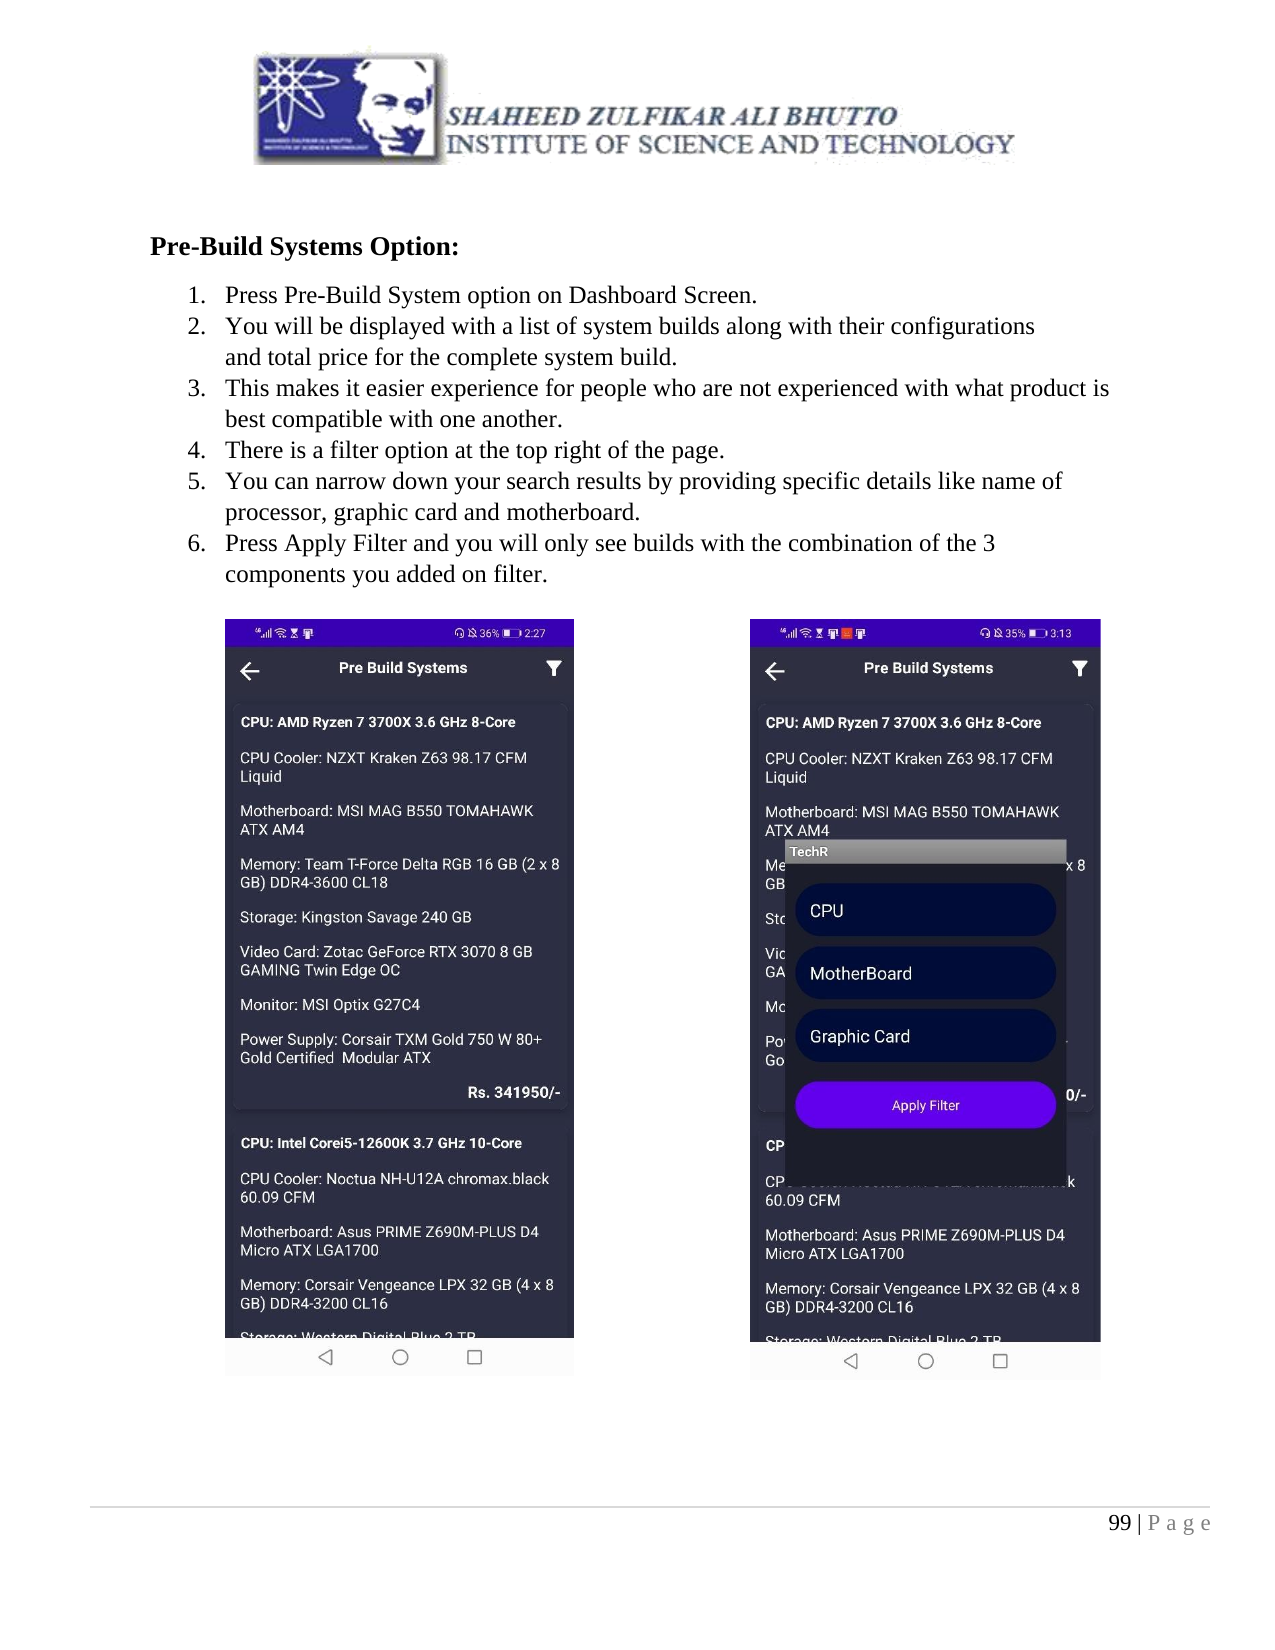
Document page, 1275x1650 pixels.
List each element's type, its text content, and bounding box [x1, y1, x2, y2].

list Press Pre-Build System option on Dashboard Screen. [187, 280, 1210, 309]
list You can narrow down your search results by providing specific details like name of processor, graphic card and motherboard. [187, 466, 1063, 526]
picture [750, 619, 1101, 1380]
list You will be displayed with a list of system builds along with their configurations and total price for the complete system build. [187, 311, 1077, 371]
picture [225, 619, 574, 1376]
list This makes it easier experience for people who are not experienced with what product is best compatible with one another. [187, 373, 1109, 433]
list Press Apply Filter and you will only see builds with the combination of the 3 components you added on filter. [187, 528, 1123, 588]
picture [253, 45, 1015, 165]
list There is a filter option at the top right of the page. [187, 435, 1210, 464]
text Pre-Build Systems Option: [150, 230, 1210, 261]
